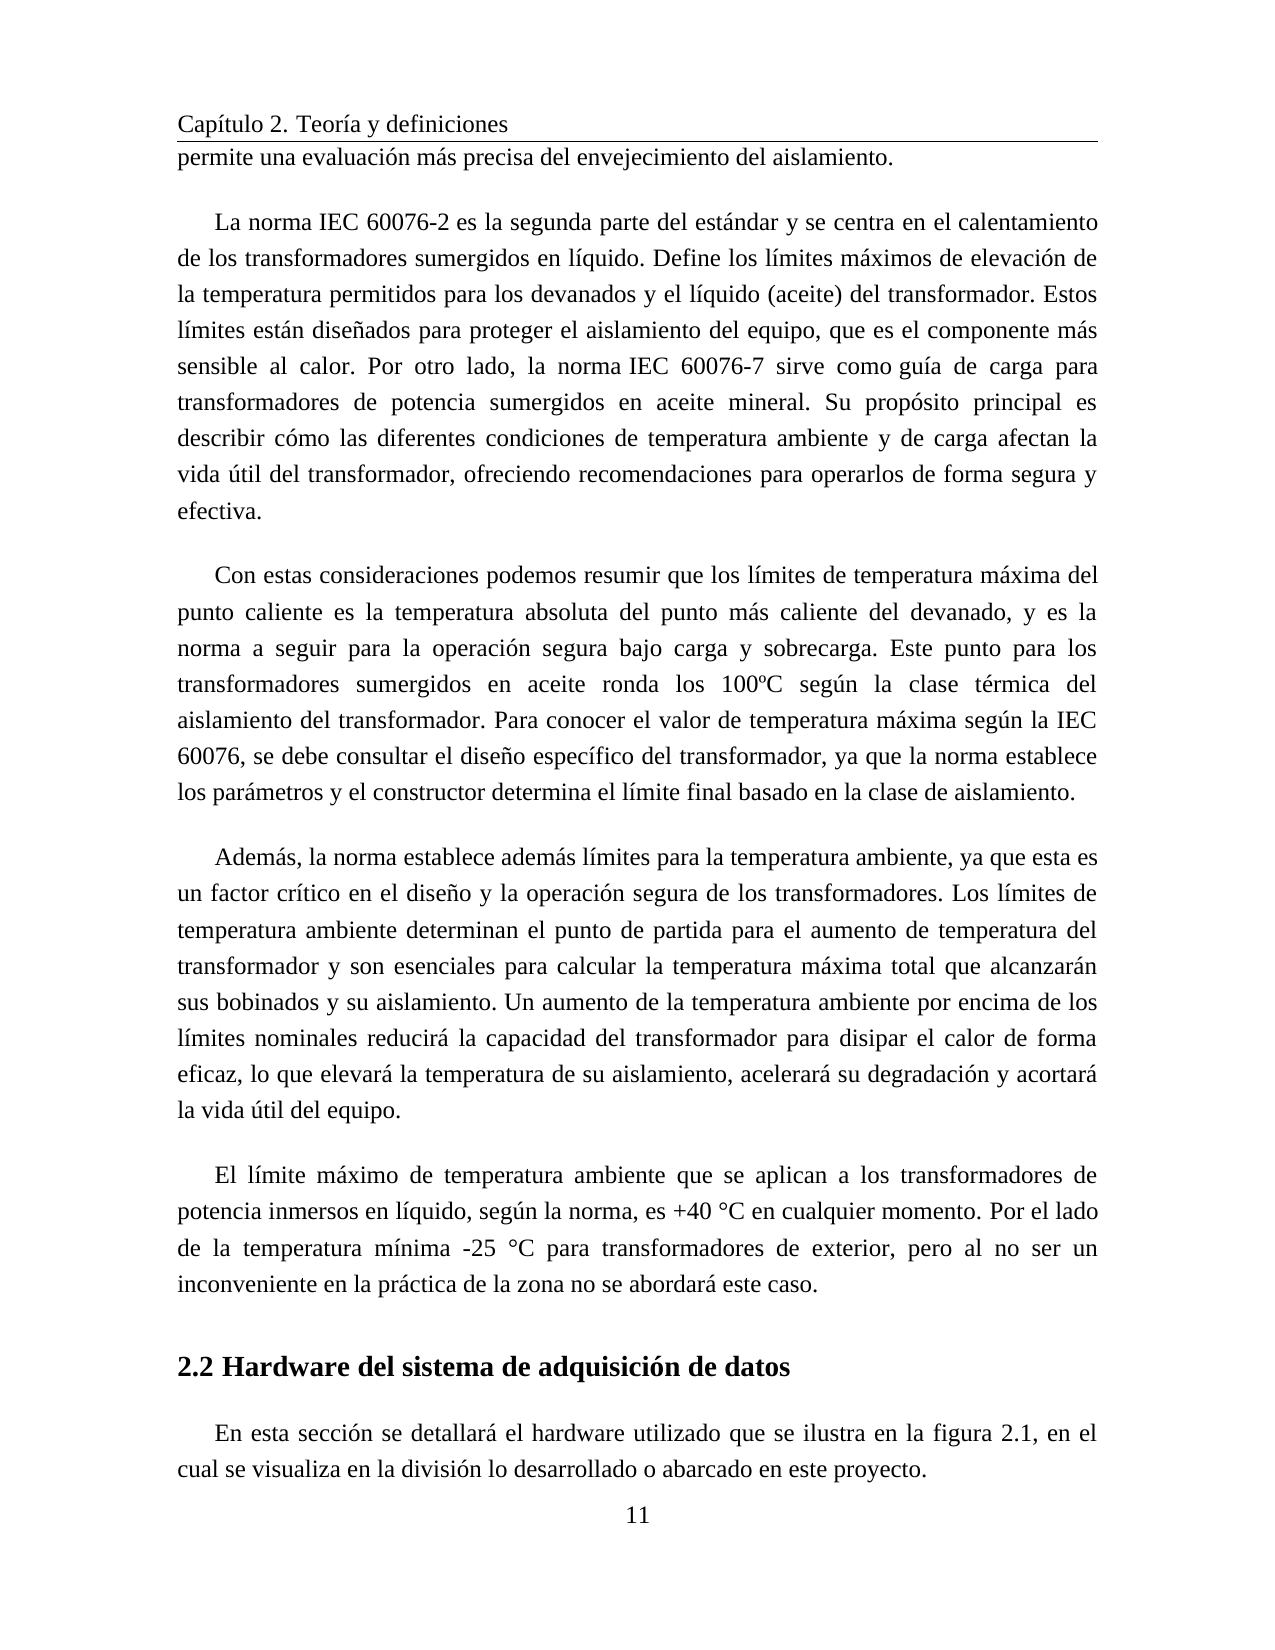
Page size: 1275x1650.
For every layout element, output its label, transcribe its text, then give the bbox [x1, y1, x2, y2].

text La norma IEC 60076-2 es la segunda parte del estándar y se centra en el calentamiento de los transformadores sumergidos en líquido. Define los límites máximos de elevación de la temperatura permitidos para los devanados y el líquido (aceite) del transformador. Estos límites están diseñados para proteger el aislamiento del equipo, que es el componente más sensible al calor. Por otro lado, la norma IEC 60076-7 sirve como guía de carga para transformadores de potencia sumergidos en aceite mineral. Su propósito principal es describir cómo las diferentes condiciones de temperatura ambiente y de carga afectan la vida útil del transformador, ofreciendo recomendaciones para operarlos de forma segura y efectiva. [177, 207, 1098, 524]
text En esta sección se detallará el hardware utilizado que se ilustra en la figura 2.1, en el cual se visualiza en la división lo desarrollado o abarcado en este proyecto. [177, 1418, 1098, 1482]
text El límite máximo de temperatura ambiente que se aplican a los transformadores de potencia inmersos en líquido, según la norma, es +40 °C en cualquier momento. Por el lado de la temperatura mínima -25 °C para transformadores de exterior, pero al no ser un inconveniente en la práctica de la zona no se abordará este caso. [177, 1160, 1098, 1297]
text Además, la norma establece además límites para la temperatura ambiente, ya que esta es un factor crítico en el diseño y la operación segura de los transformadores. Los límites de temperatura ambiente determinan el punto de partida para el aumento de temperatura del transformador y son esenciales para calcular la temperatura máxima total que alcanzarán sus bobinados y su aislamiento. Un aumento de la temperatura ambiente por encima de los límites nominales reducirá la capacidad del transformador para disipar el calor de forma eficaz, lo que elevará la temperatura de su aislamiento, acelerará su degradación y acortará la vida útil del equipo. [177, 842, 1098, 1124]
subtitle Hardware del sistema de adquisición de datos [177, 1349, 1200, 1383]
text Con estas consideraciones podemos resumir que los límites de temperatura máxima del punto caliente es la temperatura absoluta del punto más caliente del devanado, y es la norma a seguir para la operación segura bajo carga y sobrecarga. Este punto para los transformadores sumergidos en aceite ronda los 100ºC según la clase térmica del aislamiento del transformador. Para conocer el valor de temperatura máxima según la IEC 60076, se debe consultar el diseño específico del transformador, ya que la norma establece los parámetros y el constructor determina el límite final basado en la clase de aislamiento. [177, 561, 1098, 806]
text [177, 142, 1098, 170]
